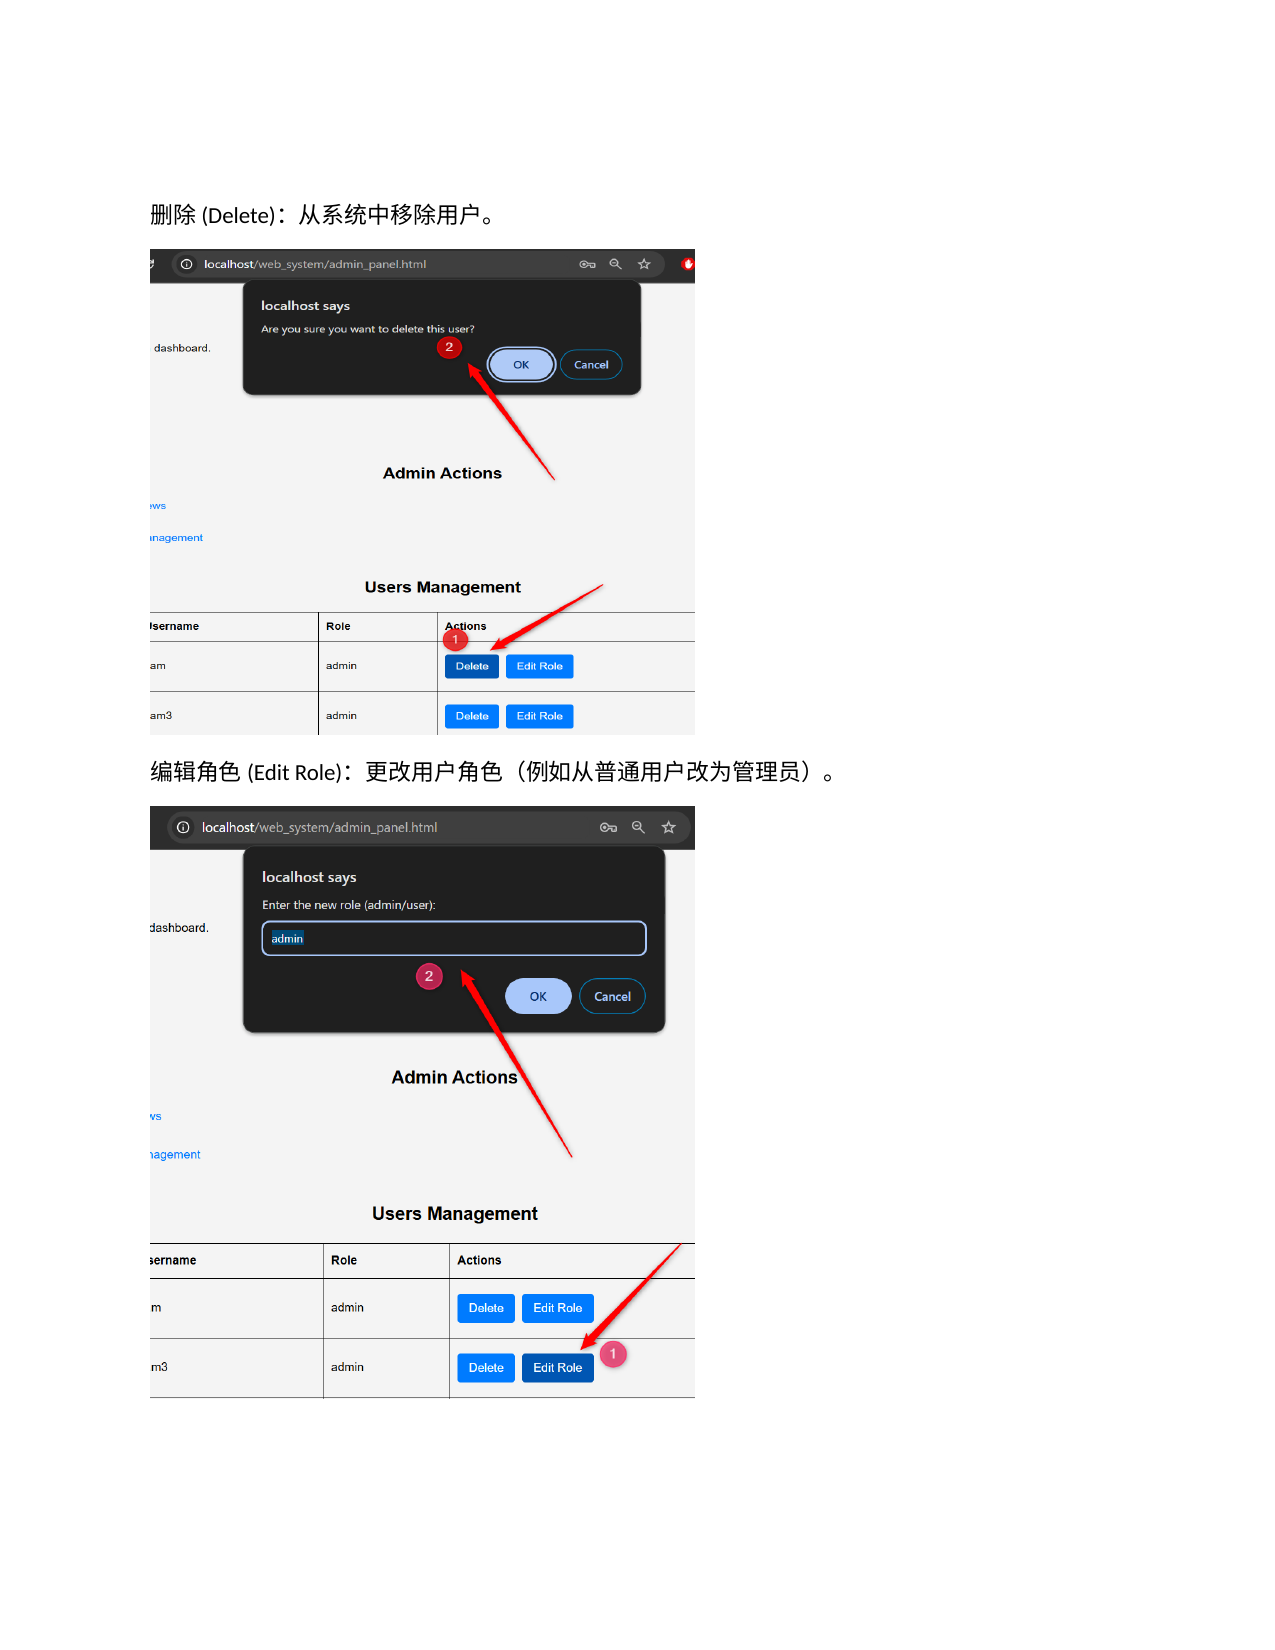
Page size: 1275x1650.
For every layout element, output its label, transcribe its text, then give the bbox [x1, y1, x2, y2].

picture [150, 249, 695, 735]
text 编辑角色 (Edit Role)：更改用户角色（例如从普通用户改为管理员）。 [150, 754, 1125, 787]
text 删除 (Delete)：从系统中移除用户。 [150, 197, 1125, 230]
picture [150, 806, 695, 1399]
